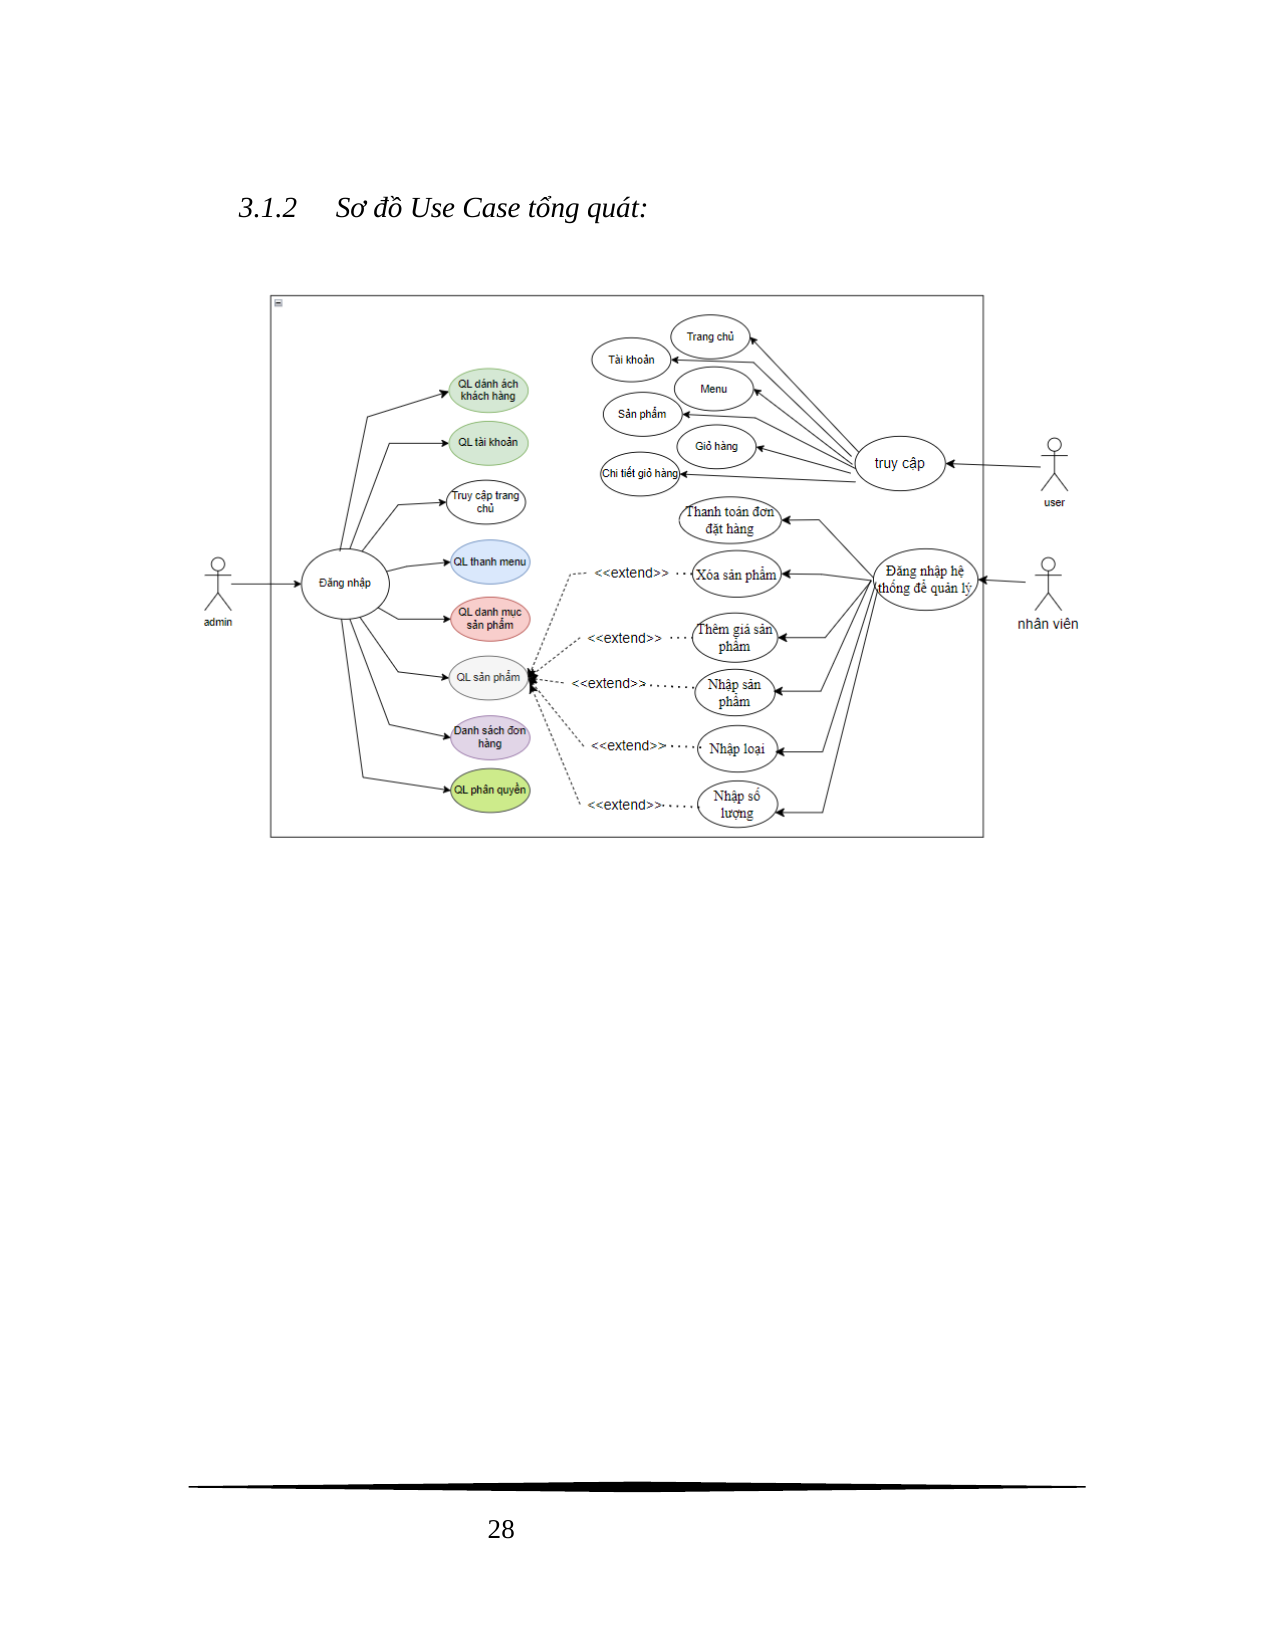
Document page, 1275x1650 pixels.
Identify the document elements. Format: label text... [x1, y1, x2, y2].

picture [150, 238, 1124, 891]
subtitle Sơ đồ Use Case tổng quát: [239, 190, 1125, 224]
